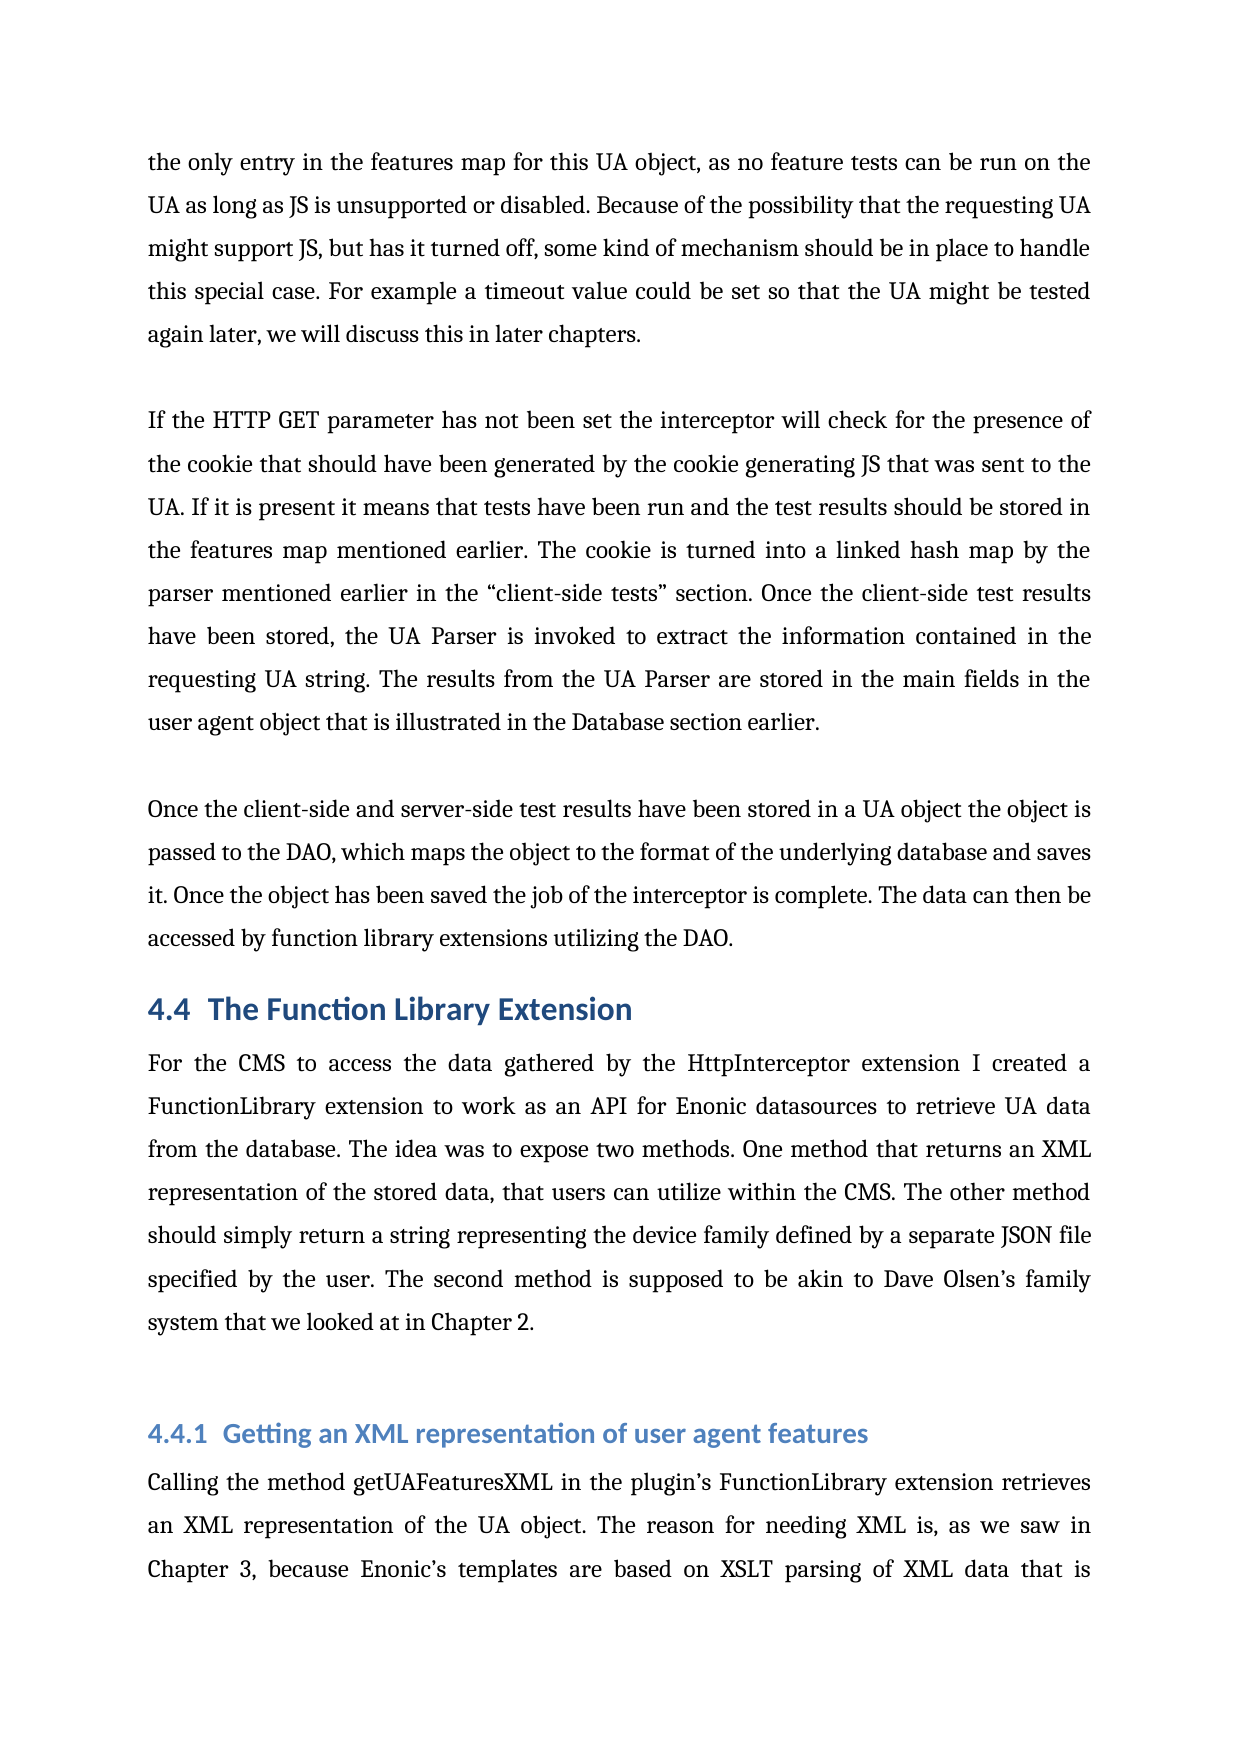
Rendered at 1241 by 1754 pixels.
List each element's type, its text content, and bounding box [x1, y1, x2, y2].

subtitle Getting an XML representation of user agent features [148, 1415, 1092, 1450]
text Once the client-side and server-side test results have been stored in a UA object the object is passed to the DAO, which maps the object to the format of the underlying database and saves it. Once the object has been saved the job of the interceptor is complete. The data can then be accessed by function library extensions utilizing the DAO. [148, 794, 1092, 953]
text For the CMS to access the data gathered by the HttpInterceptor extension I created a FunctionLibrary extension to work as an API for Enonic datasources to retrieve UA data from the database. The idea was to expose two methods. One method that returns an XML representation of the stored data, that users can utilize within the CMS. The other method should simply return a string representing the device family defined by a separate JSON file specified by the user. The second method is supposed to be akin to Dave Olsen’s family system that we looked at in Chapter 2. [148, 1049, 1092, 1336]
text If the HTTP GET parameter has not been set the interceptor will check for the presence of the cookie that should have been generated by the cookie generating JS that was sent to the UA. If it is present it means that tests have been run and the test results should be stored in the features map mentioned earlier. The cookie is turned into a linked hash map by the parser mentioned earlier in the “client-side tests” section. Once the client-side test results have been stored, the UA Parser is invoked to extract the information contained in the requesting UA string. The results from the UA Parser are stored in the main fields in the user agent object that is illustrated in the Database section earlier. [148, 406, 1092, 737]
subtitle The Function Library Extension [148, 988, 1092, 1029]
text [148, 148, 1092, 349]
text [148, 1468, 1092, 1583]
